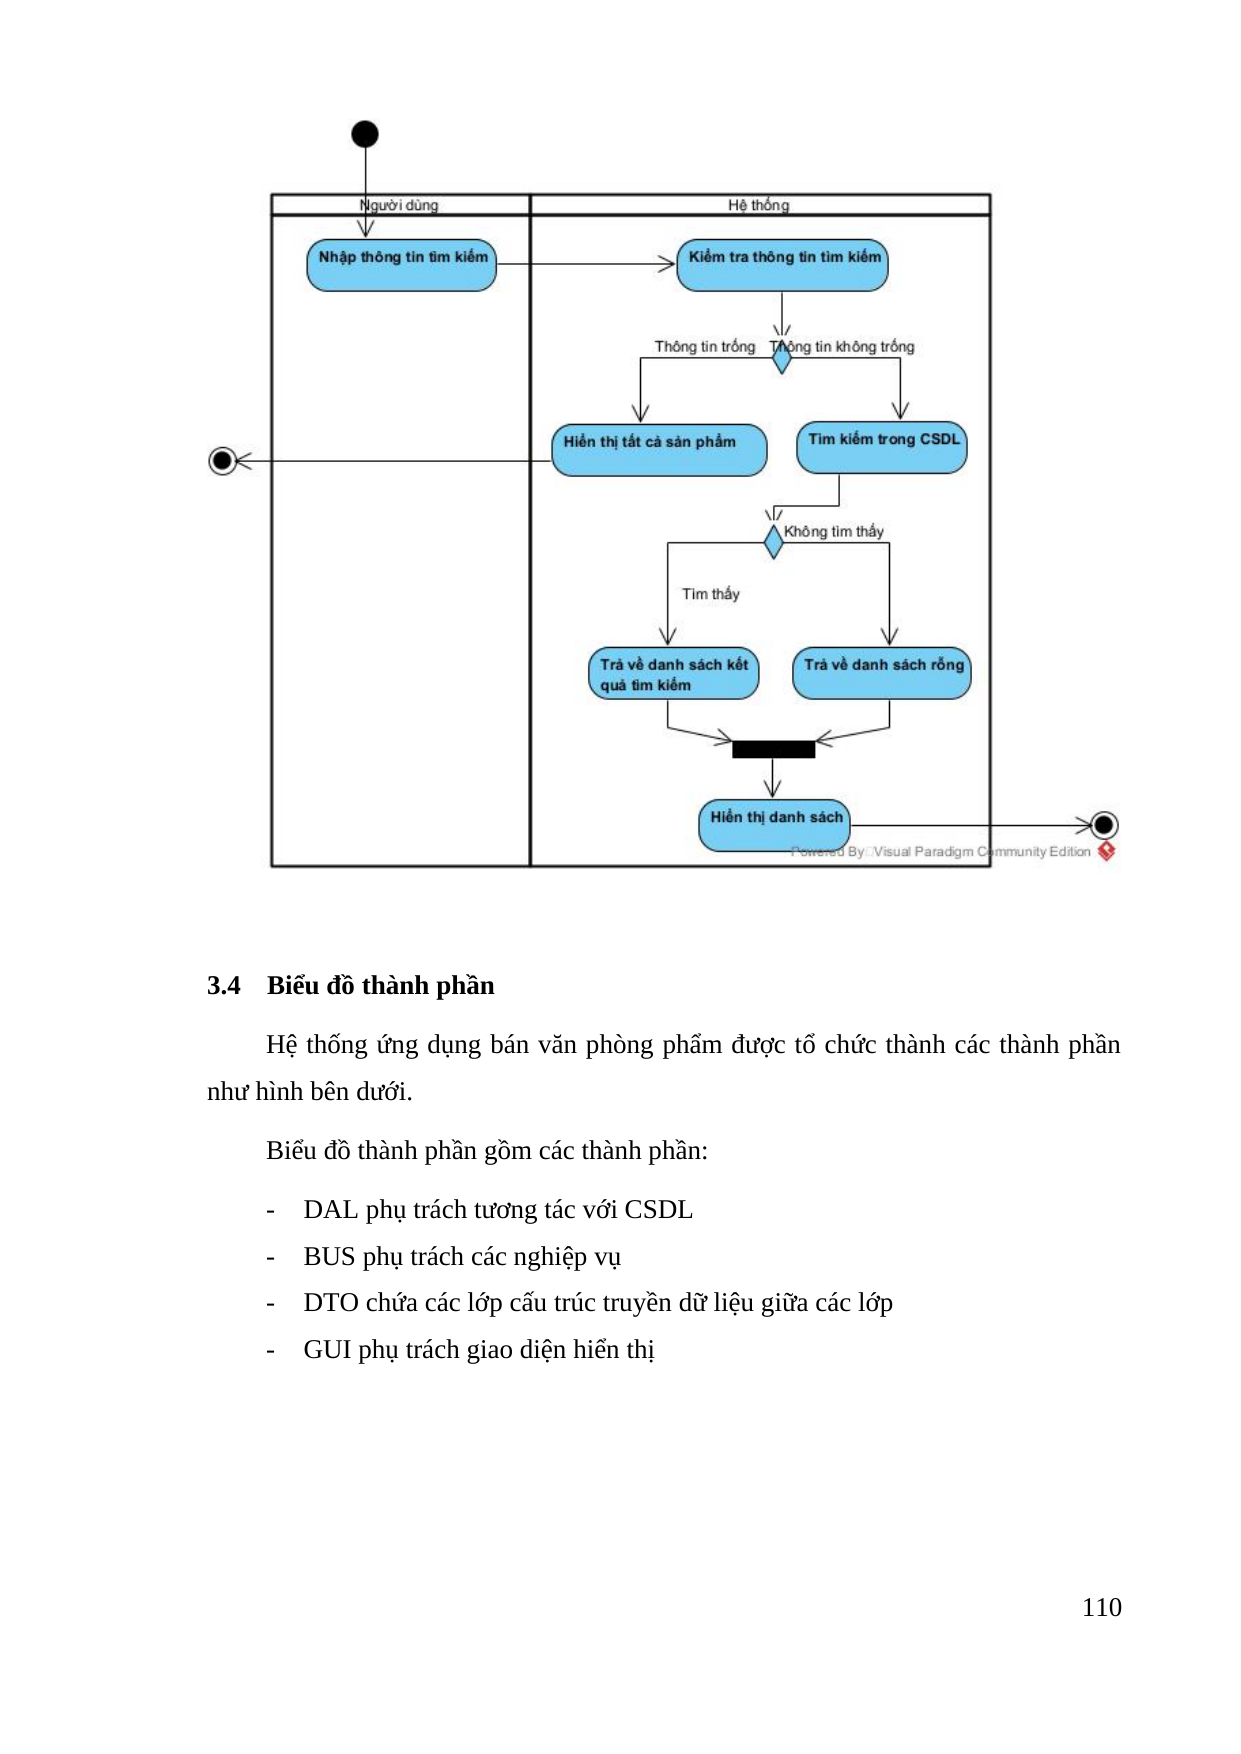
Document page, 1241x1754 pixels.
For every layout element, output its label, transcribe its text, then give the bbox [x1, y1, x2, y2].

picture [206, 118, 1123, 874]
text Hệ thống ứng dụng bán văn phòng phẩm được tổ chức thành các thành phần như hình bên dưới. [207, 1028, 1122, 1106]
list DAL phụ trách tương tác với CSDL [266, 1193, 1122, 1224]
subtitle Biểu đồ thành phần [207, 969, 1122, 1000]
text Biểu đồ thành phần gồm các thành phần: [207, 1134, 1122, 1165]
list BUS phụ trách các nghiệp vụ [266, 1239, 1122, 1271]
list GUI phụ trách giao diện hiển thị [266, 1333, 1122, 1364]
list DTO chứa các lớp cấu trúc truyền dữ liệu giữa các lớp [266, 1286, 1122, 1317]
